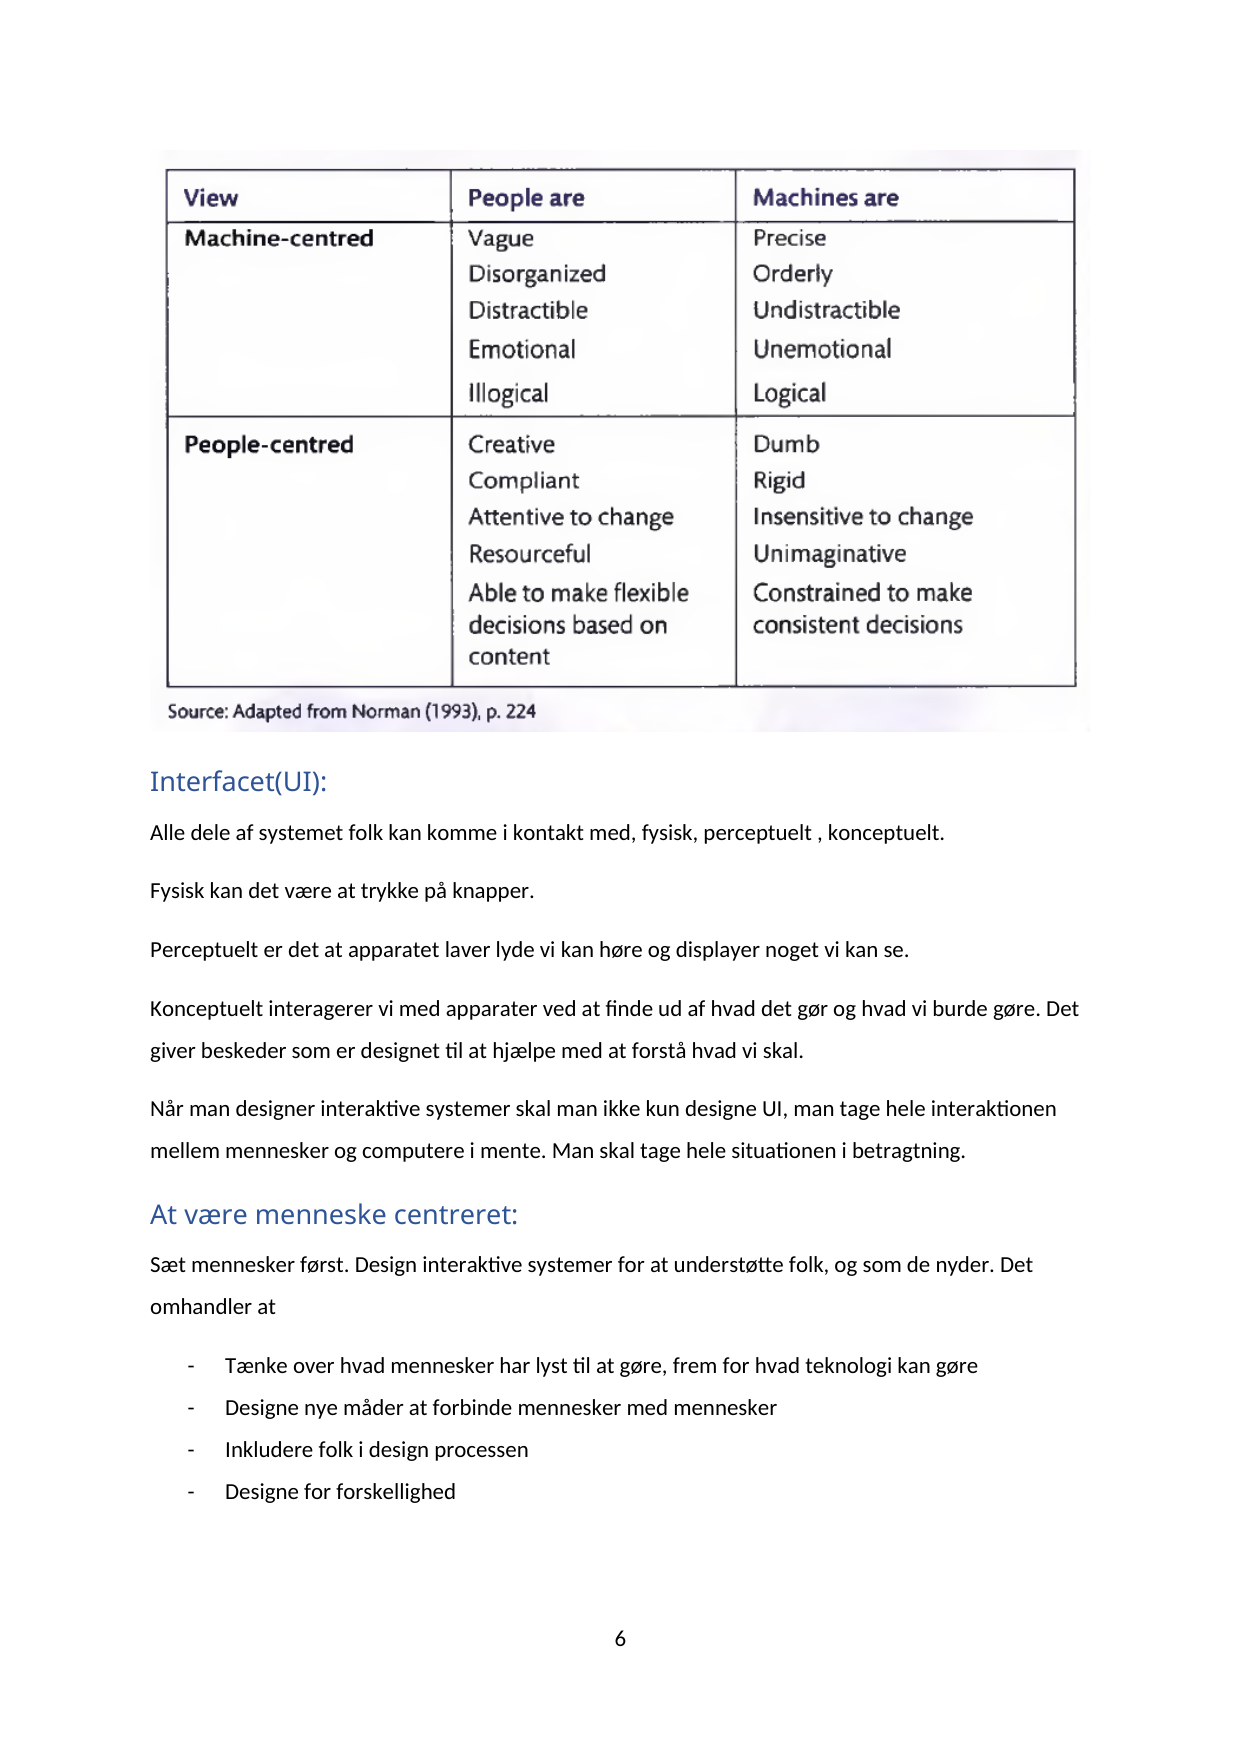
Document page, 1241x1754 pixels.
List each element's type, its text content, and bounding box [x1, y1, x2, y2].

list Inkludere folk i design processen [187, 1435, 1090, 1463]
text Fysisk kan det være at trykke på knapper. [150, 877, 1090, 905]
subtitle At være menneske centreret: [150, 1195, 1090, 1232]
text Når man designer interaktive systemer skal man ikke kun designe UI, man tage hele interaktionen mellem mennesker og computere i mente. Man skal tage hele situationen i betragtning. [150, 1094, 1090, 1164]
list Tænke over hvad mennesker har lyst til at gøre, frem for hvad teknologi kan gøre [187, 1351, 1090, 1379]
list Designe for forskellighed [187, 1477, 1090, 1505]
text Sæt mennesker først. Design interaktive systemer for at understøtte folk, og som de nyder. Det omhandler at [150, 1251, 1090, 1321]
text Konceptuelt interagerer vi med apparater ved at finde ud af hvad det gør og hvad vi burde gøre. Det giver beskeder som er designet til at hjælpe med at forstå hvad vi skal. [150, 994, 1090, 1064]
list Designe nye måder at forbinde mennesker med mennesker [187, 1393, 1090, 1421]
subtitle Interfacet(UI): [150, 763, 1090, 799]
picture [150, 150, 1091, 732]
text Perceptuelt er det at apparatet laver lyde vi kan høre og displayer noget vi kan se. [150, 935, 1090, 963]
text Alle dele af systemet folk kan komme i kontakt med, fysisk, perceptuelt , konceptuelt. [150, 818, 1090, 846]
